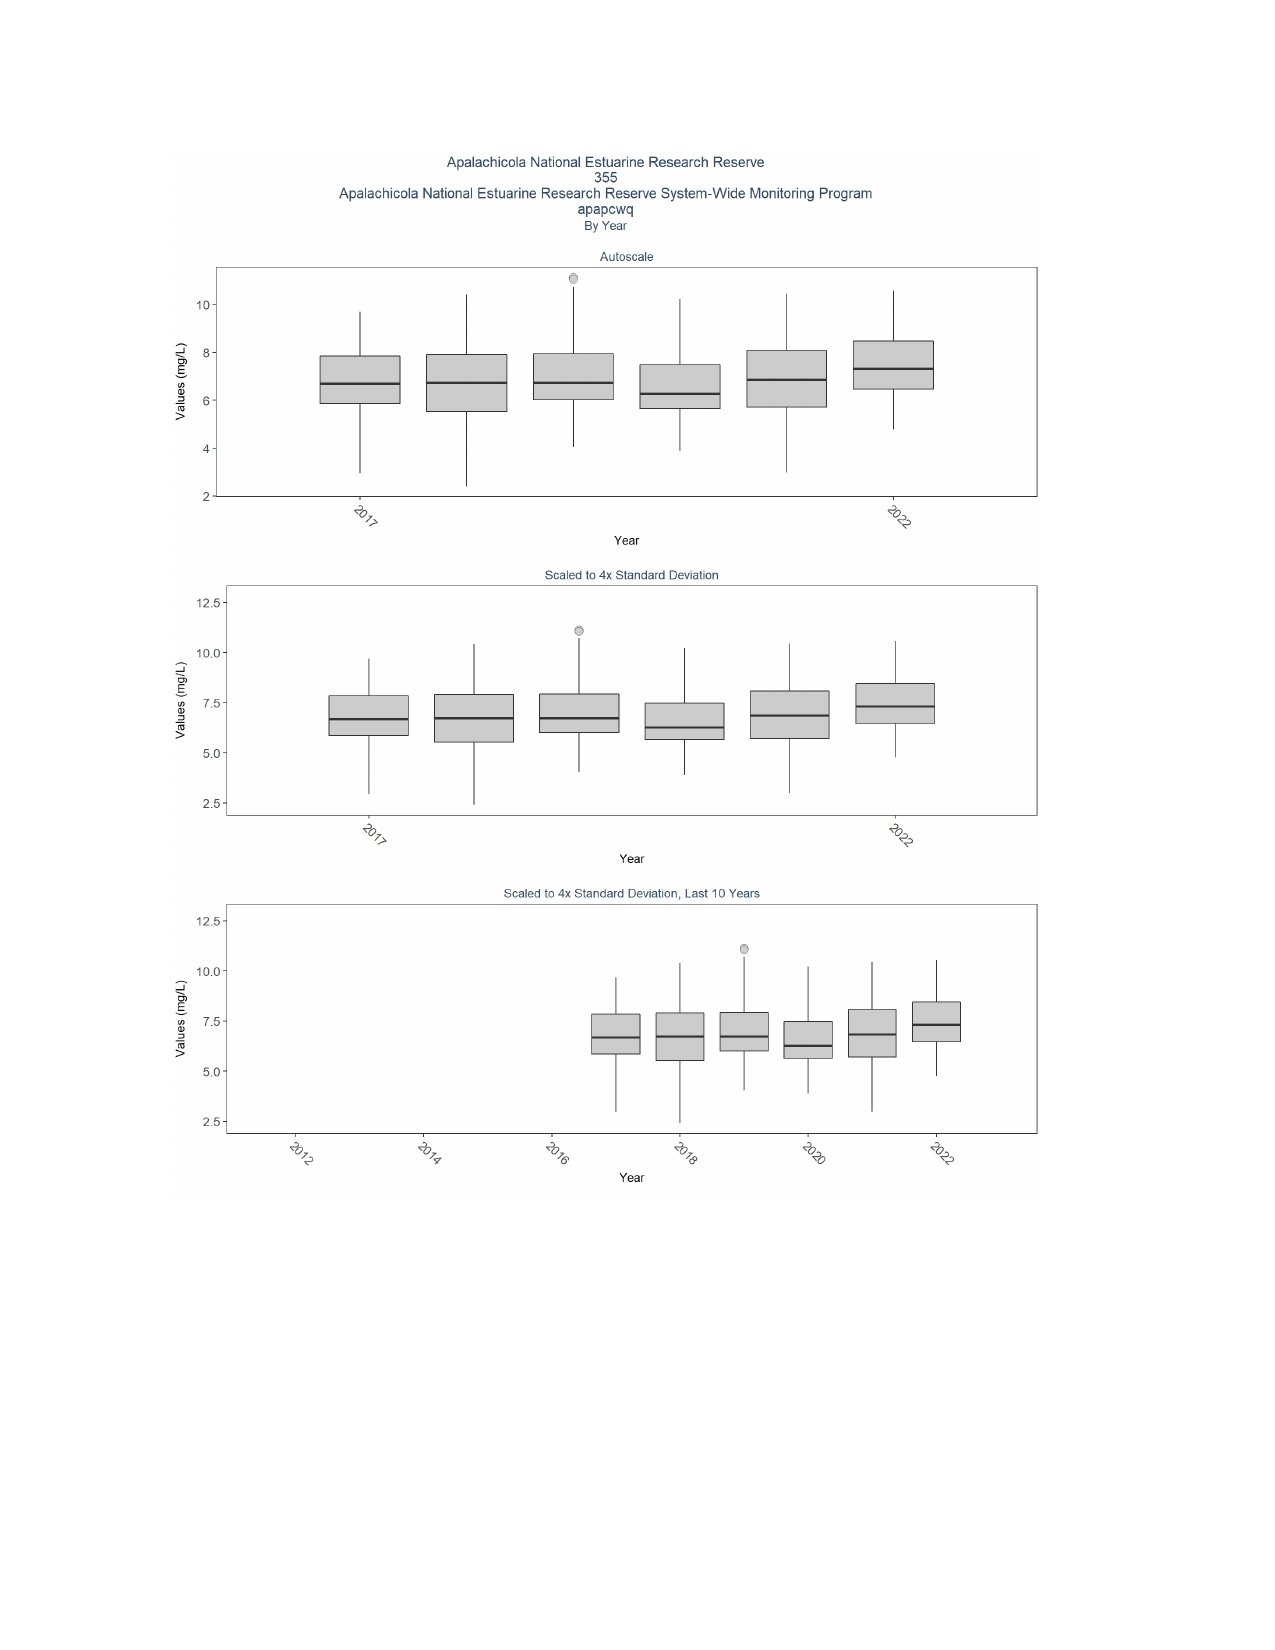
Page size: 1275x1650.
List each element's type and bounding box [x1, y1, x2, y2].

picture [168, 150, 1044, 1200]
